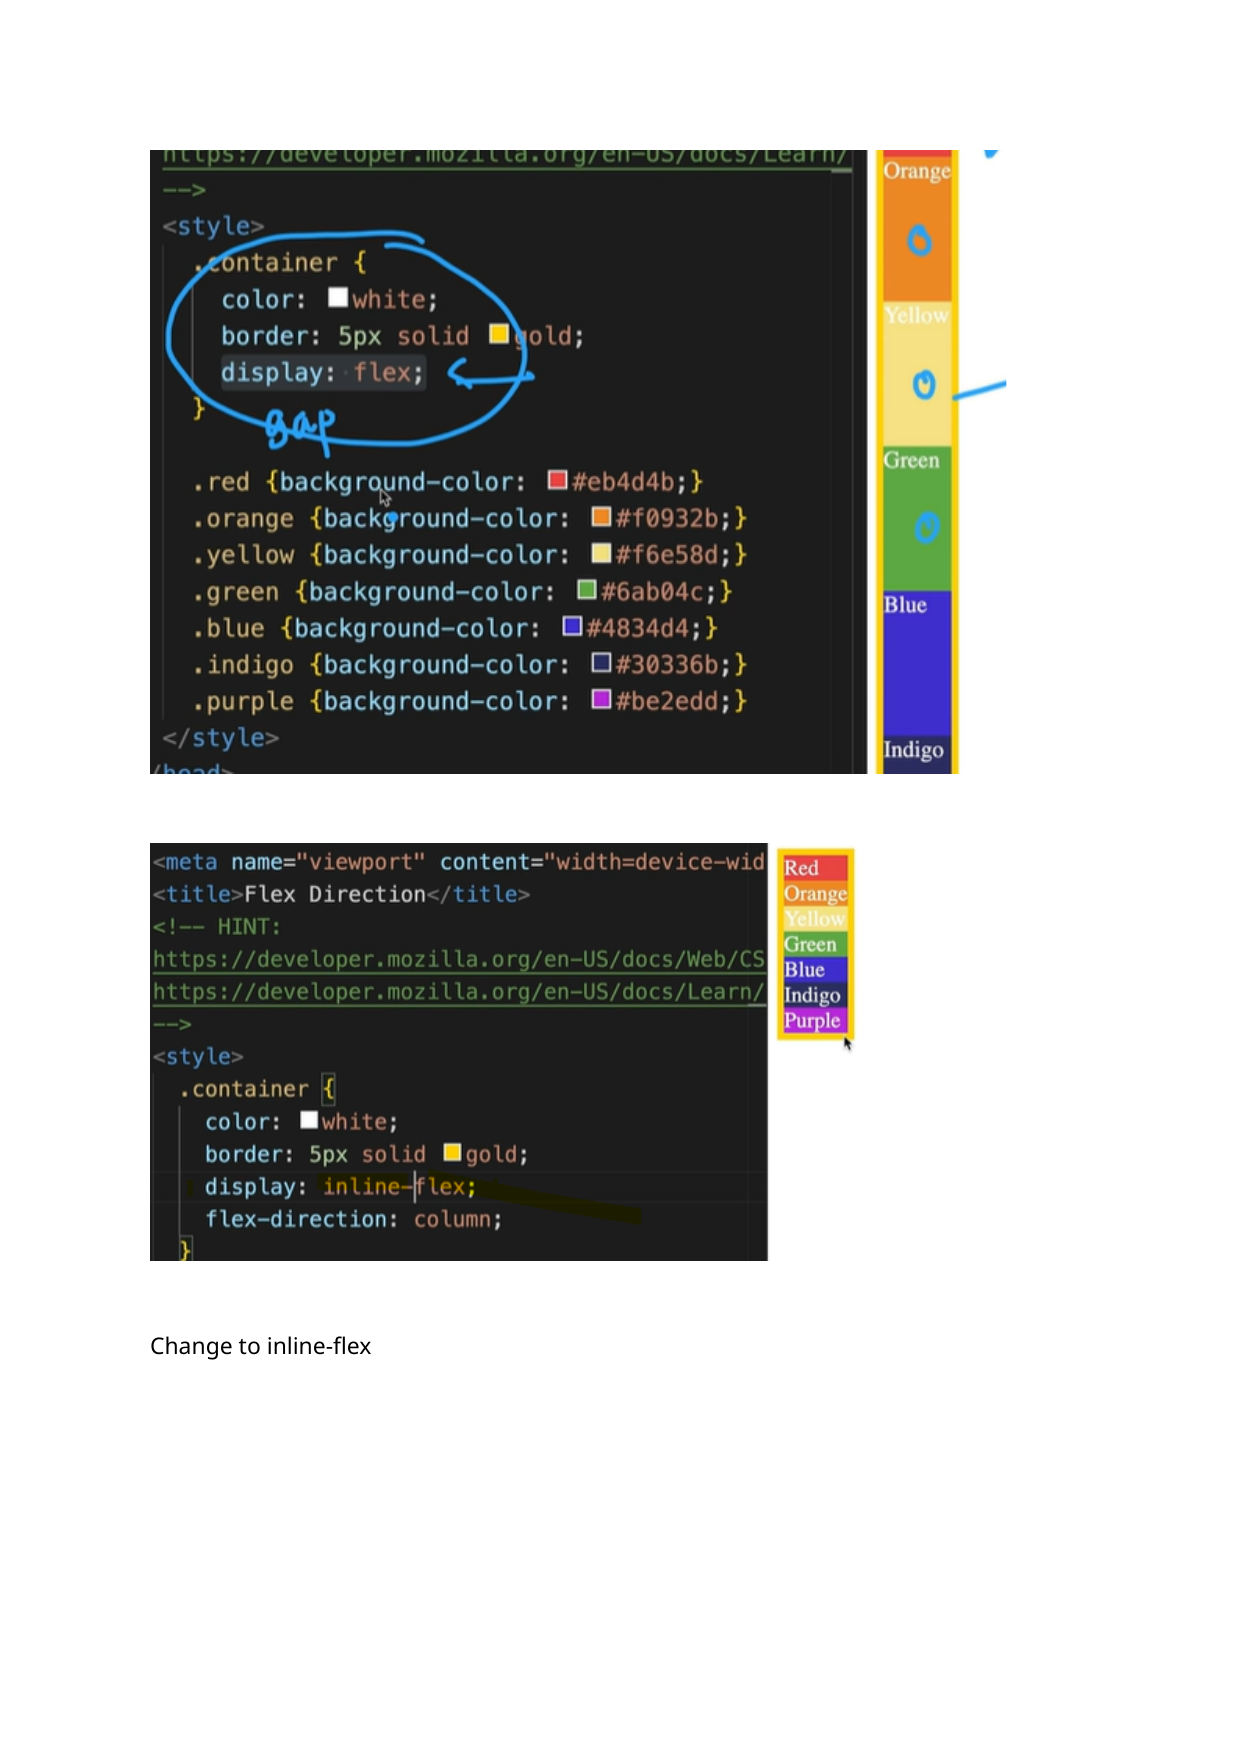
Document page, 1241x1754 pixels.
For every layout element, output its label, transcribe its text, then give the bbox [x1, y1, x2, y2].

picture [150, 150, 1007, 774]
picture [150, 843, 1091, 1261]
text Change to inline-flex [150, 1330, 1090, 1361]
